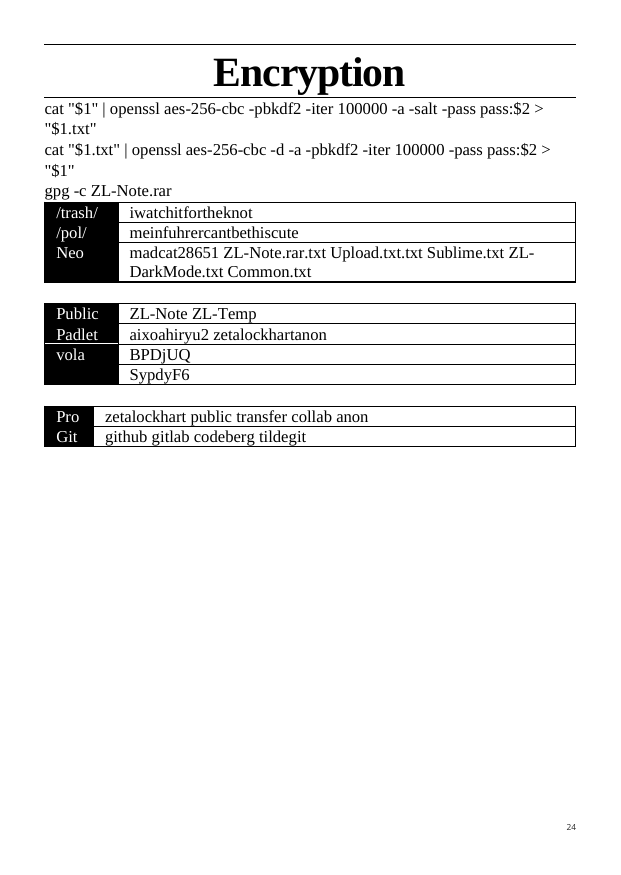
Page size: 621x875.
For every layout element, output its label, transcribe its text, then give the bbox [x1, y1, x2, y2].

table_cell /pol/ [45, 223, 118, 242]
table_cell meinfuhrercantbethiscute [119, 223, 575, 242]
table_cell Neo [45, 243, 118, 281]
text gpg -c ZL-Note.rar [44, 181, 576, 200]
table_cell madcat28651 ZL-Note.rar.txt Upload.txt.txt Sublime.txt ZL-DarkMode.txt Common.txt [119, 243, 575, 281]
table_cell SypdyF6 [119, 365, 575, 384]
table_cell github gitlab codeberg tildegit [94, 427, 575, 446]
table_cell Git [45, 427, 93, 446]
table_header Public [45, 304, 118, 323]
table_header Pro [45, 407, 93, 426]
table_cell [45, 365, 118, 384]
table_cell Padlet [45, 324, 118, 343]
table_header ZL-Note ZL-Temp [119, 304, 575, 323]
text cat "$1" | openssl aes-256-cbc -pbkdf2 -iter 100000 -a -salt -pass pass:$2 > "$1.txt" [44, 98, 576, 138]
table_header /trash/ [45, 203, 118, 222]
table_cell vola [45, 345, 118, 364]
table_cell BPDjUQ [119, 345, 575, 364]
subtitle Encryption [44, 45, 576, 97]
table_header zetalockhart public transfer collab anon [94, 407, 575, 426]
text cat "$1.txt" | openssl aes-256-cbc -d -a -pbkdf2 -iter 100000 -pass pass:$2 > "$1" [44, 140, 576, 179]
table_cell aixoahiryu2 zetalockhartanon [119, 324, 575, 343]
table_header iwatchitfortheknot [119, 203, 575, 222]
